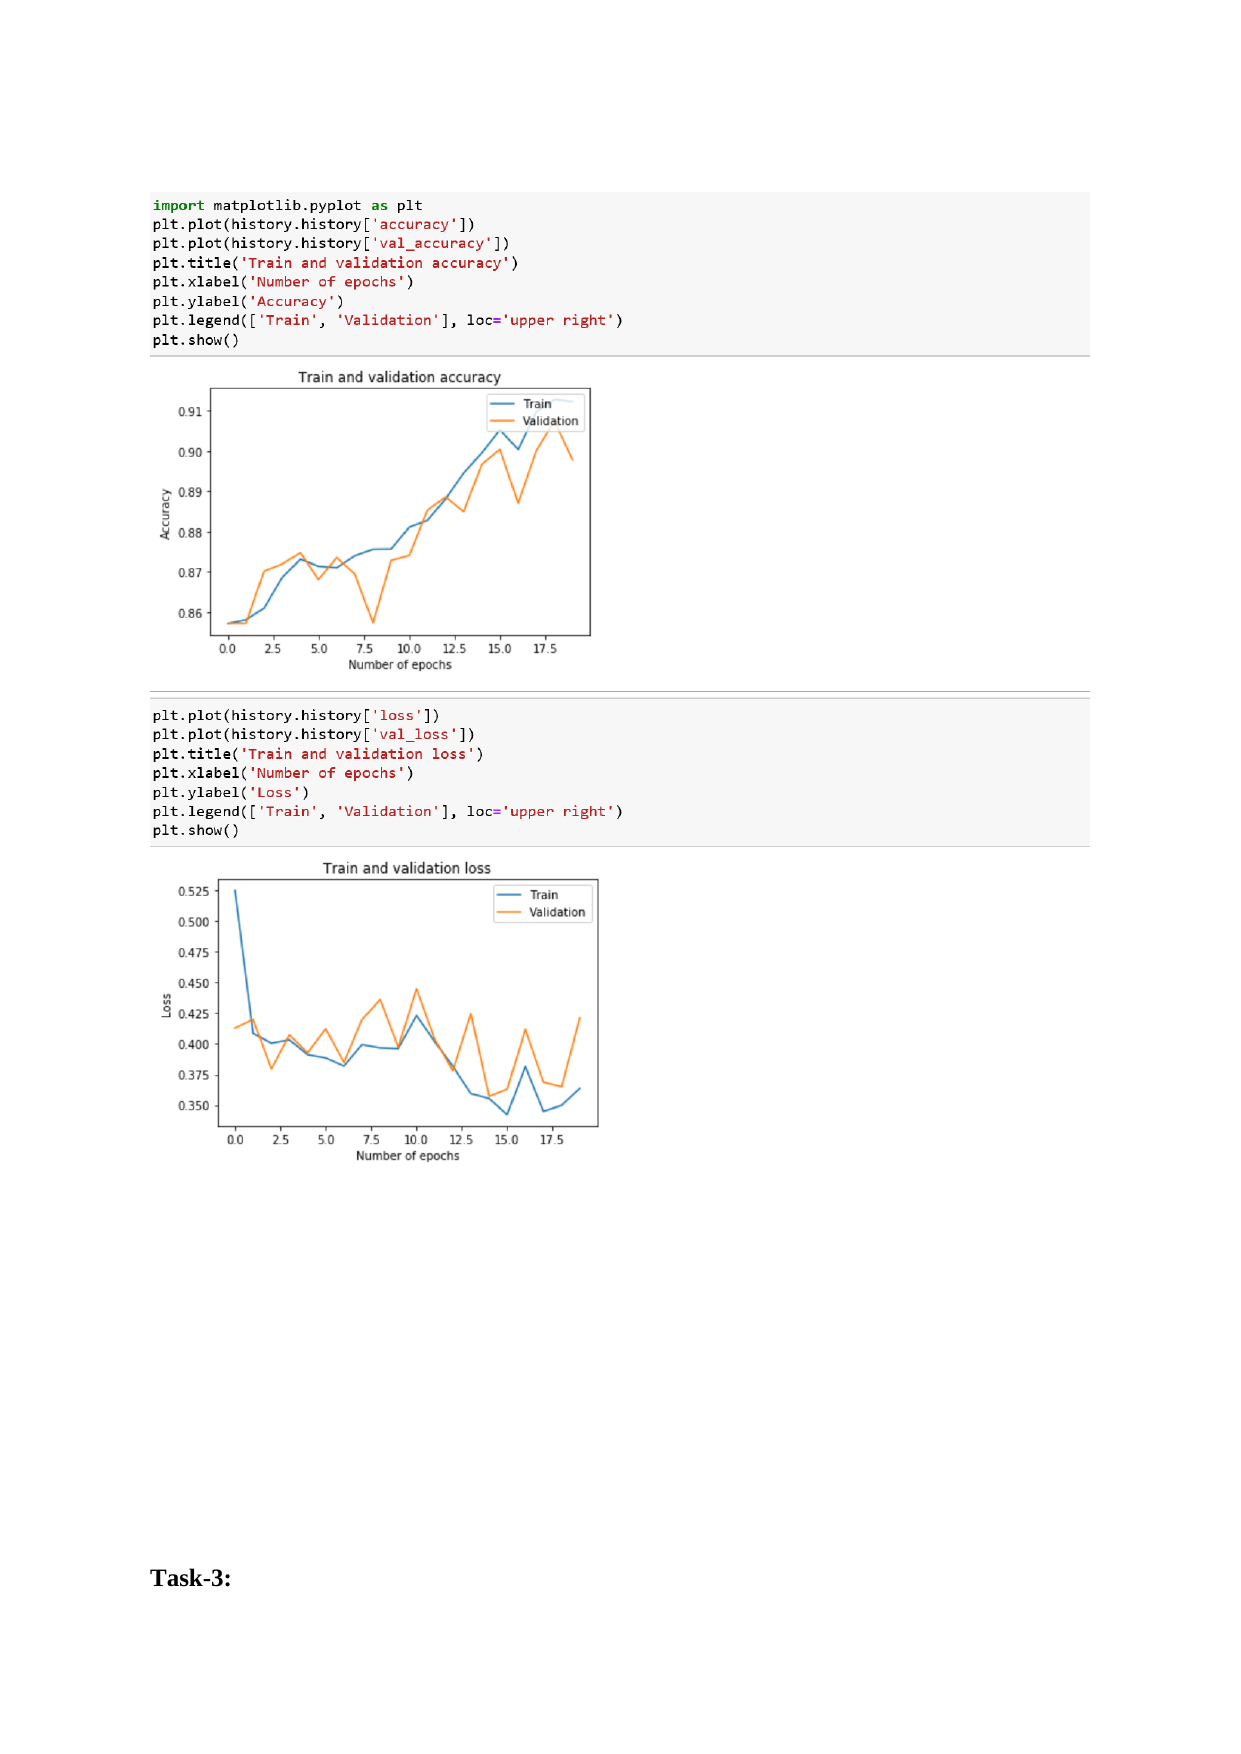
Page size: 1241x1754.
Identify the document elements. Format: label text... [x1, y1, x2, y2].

text Task-3: [150, 1563, 1090, 1591]
picture [150, 192, 1091, 1174]
